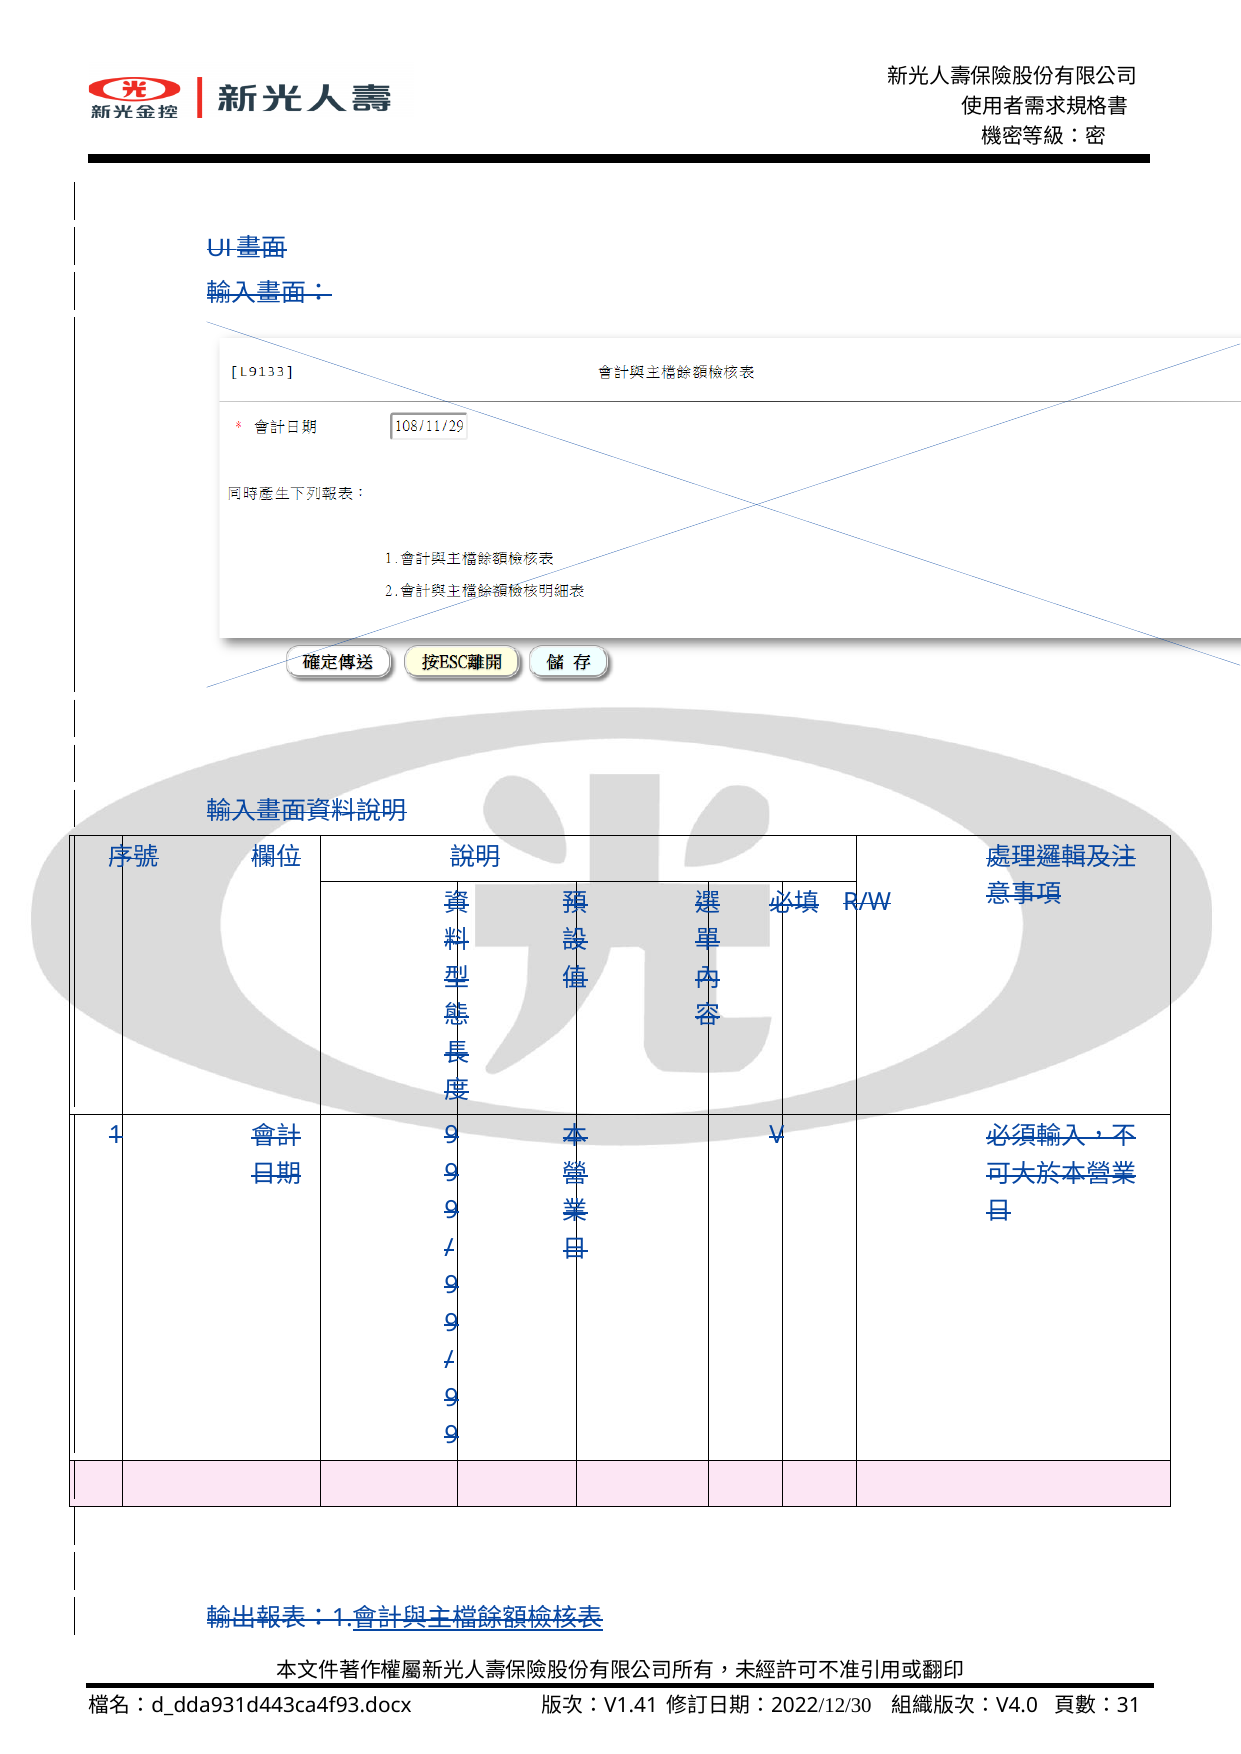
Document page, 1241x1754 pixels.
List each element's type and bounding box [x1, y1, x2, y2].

table_cell [857, 1115, 1170, 1460]
table_cell [321, 882, 457, 1114]
table_cell [458, 1115, 576, 1460]
picture [759, 345, 1241, 665]
table_cell [70, 1115, 122, 1460]
table_cell [321, 1115, 457, 1460]
table_header [321, 836, 856, 881]
picture [25, 699, 1215, 1152]
table_cell [783, 882, 856, 1114]
table_cell [577, 1115, 708, 1460]
picture [206, 322, 754, 687]
table_cell [709, 1115, 782, 1460]
table_cell [458, 882, 576, 1114]
picture [208, 505, 1241, 688]
picture [208, 321, 1241, 504]
table_header [70, 836, 122, 1114]
table_cell [709, 882, 782, 1114]
table_cell [123, 1115, 320, 1460]
table_header [123, 836, 320, 1114]
table_cell [783, 1115, 856, 1460]
table_header [857, 836, 1170, 1114]
picture [88, 61, 414, 118]
table_cell [577, 882, 708, 1114]
